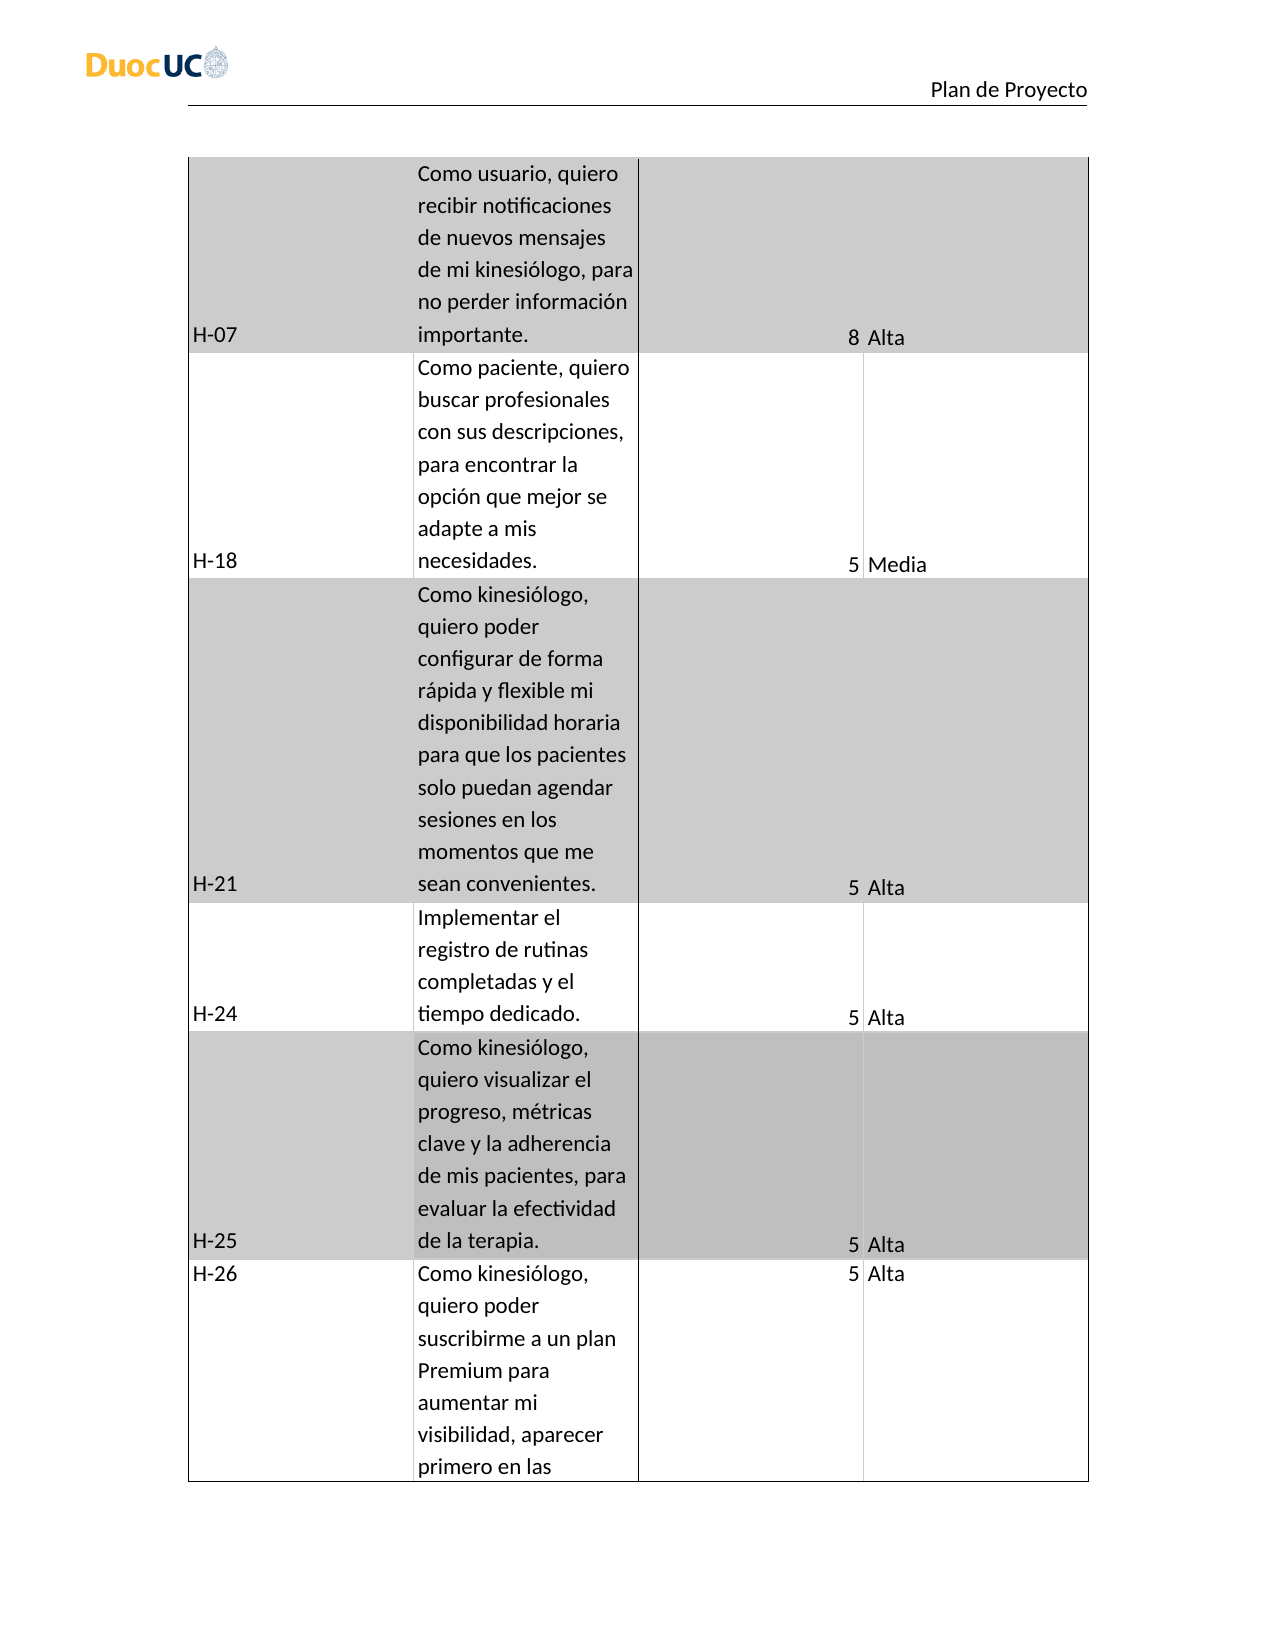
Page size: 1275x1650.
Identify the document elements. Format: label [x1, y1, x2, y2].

picture [79, 42, 233, 81]
